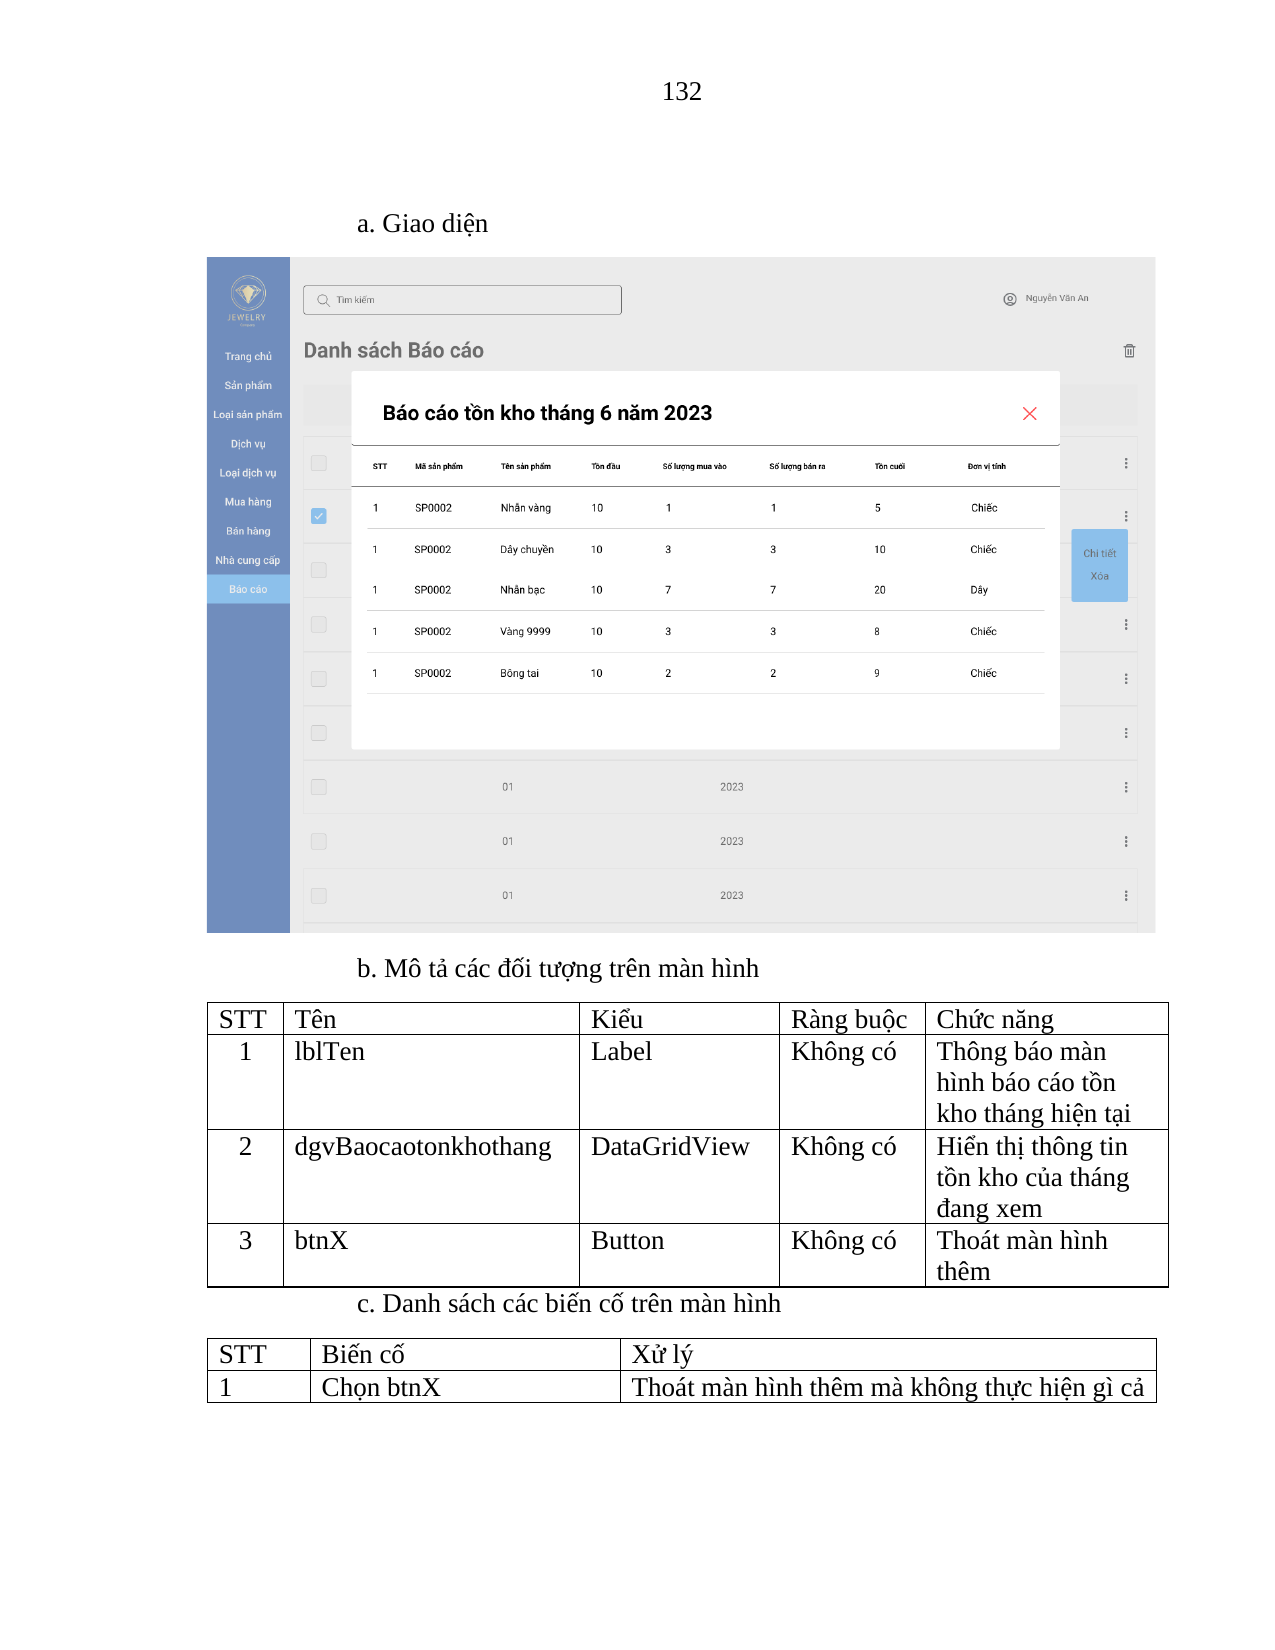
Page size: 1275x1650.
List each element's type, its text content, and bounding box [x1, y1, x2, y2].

picture [206, 257, 1157, 933]
text c. Danh sách các biến cố trên màn hình [207, 1288, 1157, 1318]
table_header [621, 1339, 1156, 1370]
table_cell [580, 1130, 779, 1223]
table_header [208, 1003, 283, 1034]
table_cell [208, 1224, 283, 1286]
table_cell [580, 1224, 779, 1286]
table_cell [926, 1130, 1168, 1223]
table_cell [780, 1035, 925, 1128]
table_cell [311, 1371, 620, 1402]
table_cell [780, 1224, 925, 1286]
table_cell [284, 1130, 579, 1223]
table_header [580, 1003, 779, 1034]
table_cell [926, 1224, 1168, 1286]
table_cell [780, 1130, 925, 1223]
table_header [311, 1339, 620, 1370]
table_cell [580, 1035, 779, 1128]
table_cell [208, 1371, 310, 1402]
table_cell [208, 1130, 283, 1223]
text b. Mô tả các đối tượng trên màn hình [207, 952, 1157, 983]
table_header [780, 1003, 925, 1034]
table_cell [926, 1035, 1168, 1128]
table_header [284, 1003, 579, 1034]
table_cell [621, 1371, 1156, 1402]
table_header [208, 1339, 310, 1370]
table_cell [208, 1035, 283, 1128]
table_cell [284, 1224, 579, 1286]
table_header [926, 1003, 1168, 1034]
text a. Giao diện [207, 207, 1157, 238]
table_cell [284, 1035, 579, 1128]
